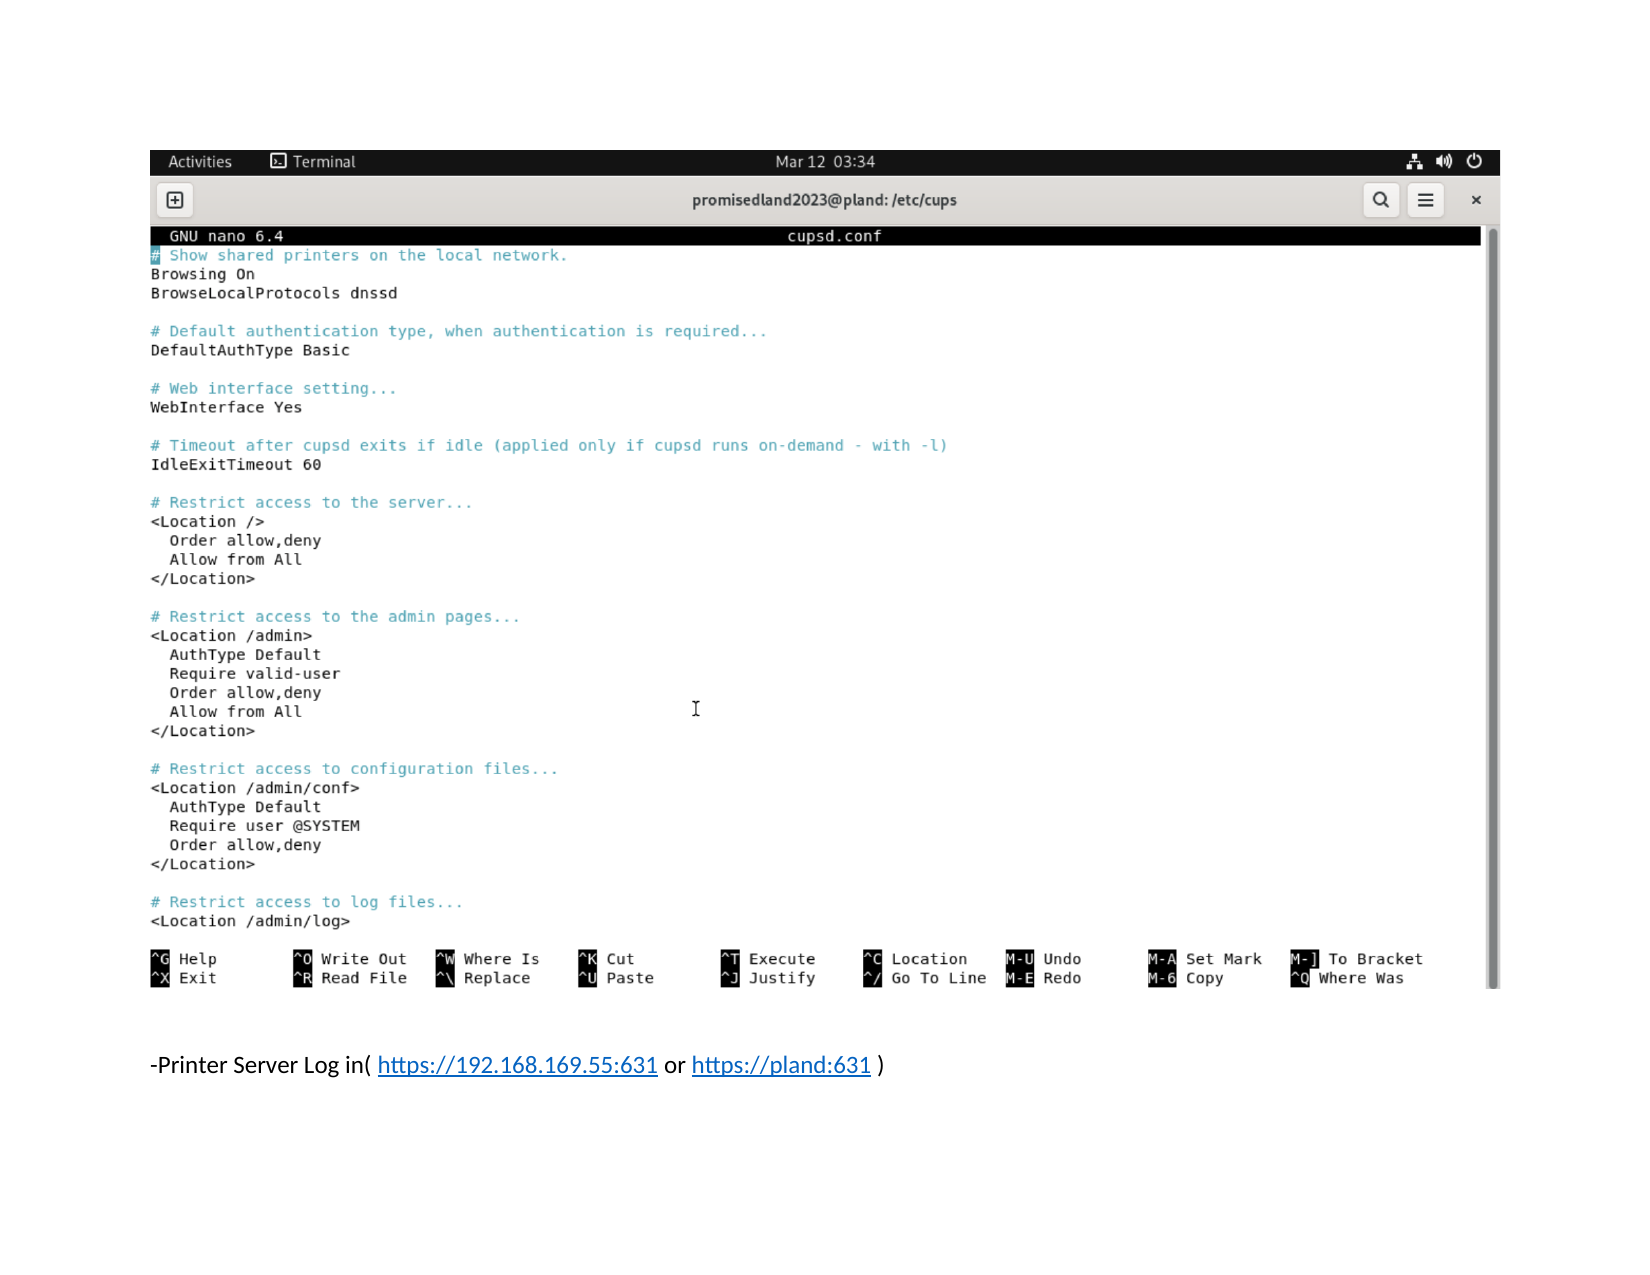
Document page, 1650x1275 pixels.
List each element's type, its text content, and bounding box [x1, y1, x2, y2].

text -Printer Server Log in( https://192.168.169.55:631 or https://pland:631 ) [150, 1049, 1500, 1080]
picture [150, 150, 1500, 989]
